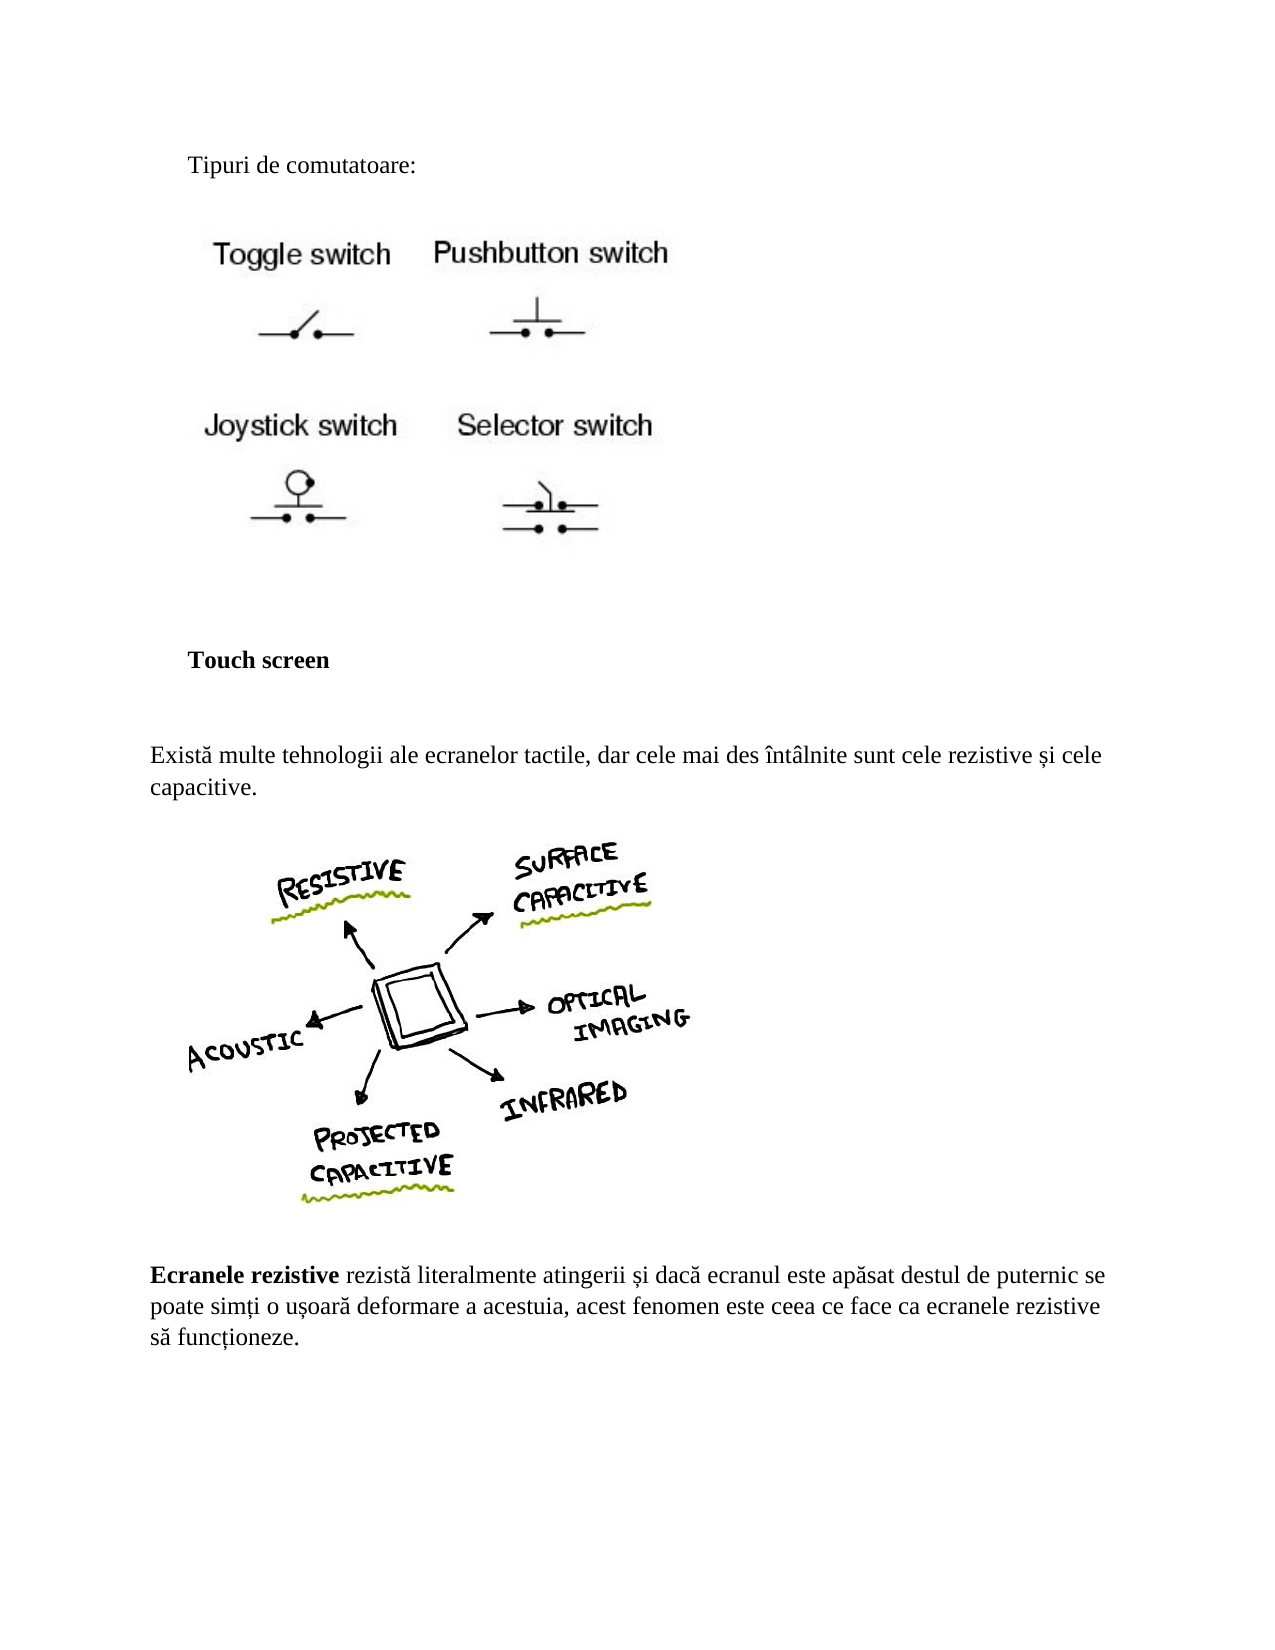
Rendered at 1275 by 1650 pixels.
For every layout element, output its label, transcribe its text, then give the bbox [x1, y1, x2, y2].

picture [188, 216, 708, 577]
text Touch screen [150, 645, 1125, 674]
picture [156, 819, 714, 1240]
text Ecranele rezistive rezistă literalmente atingerii și dacă ecranul este apăsat destul de puternic se poate simți o ușoară deformare a acestuia, acest fenomen este ceea ce face ca ecranele rezistive să funcționeze. [150, 1260, 1125, 1351]
text Tipuri de comutatoare: [150, 150, 1125, 179]
text Există multe tehnologii ale ecranelor tactile, dar cele mai des întâlnite sunt cele rezistive și cele capacitive. [150, 741, 1125, 800]
